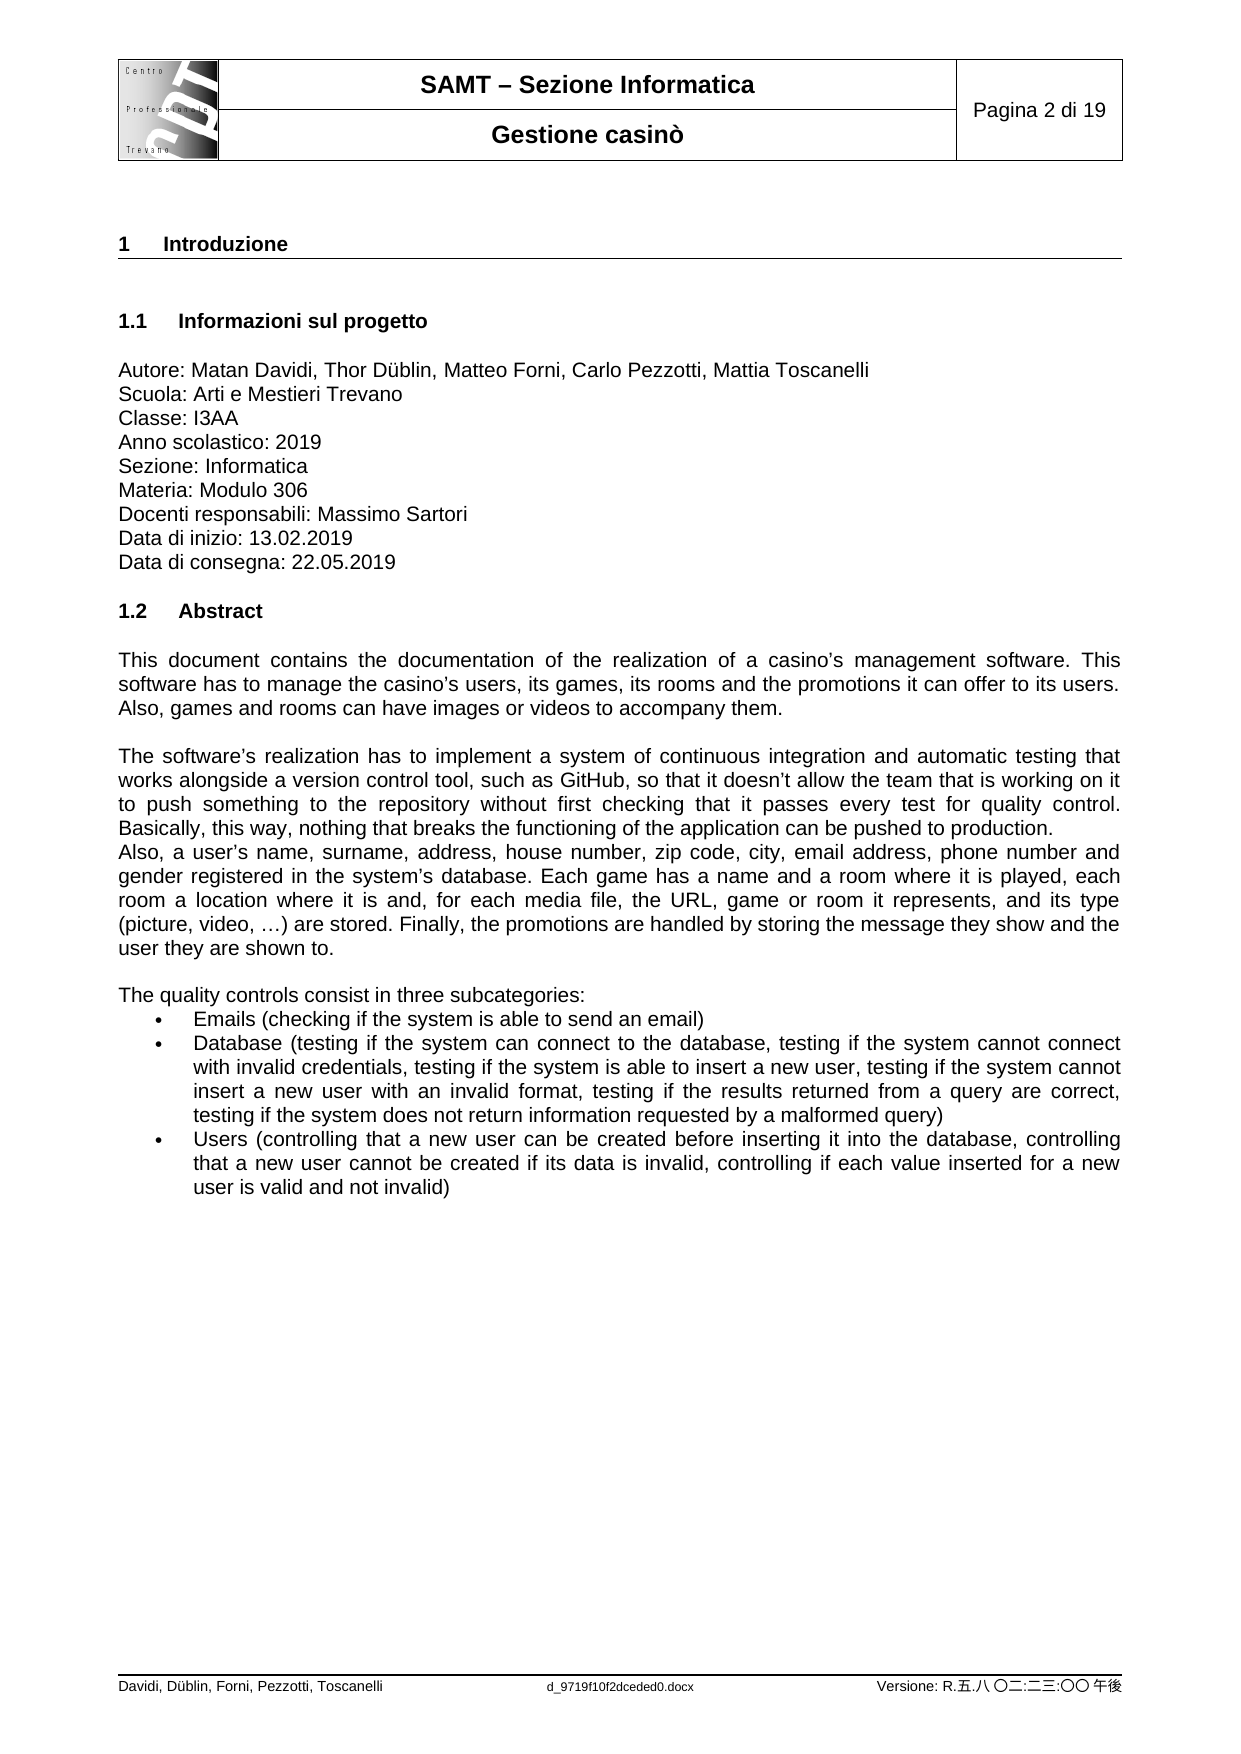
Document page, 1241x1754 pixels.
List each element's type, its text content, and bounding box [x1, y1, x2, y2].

text Docenti responsabili: Massimo Sartori [118, 502, 1122, 526]
text Also, a user’s name, surname, address, house number, zip code, city, email address, phone number and gender registered in the system’s database. Each game has a name and a room where it is played, each room a location where it is and, for each media file, the URL, game or room it represents, and its type (picture, video, …) are stored. Finally, the promotions are handled by storing the message they show and the user they are shown to. [118, 839, 1122, 959]
text The quality controls consist in three subcategories: [118, 983, 1122, 1007]
list Users (controlling that a new user can be created before inserting it into the database, controlling that a new user cannot be created if its data is invalid, controlling if each value inserted for a new user is valid and not invalid) [156, 1127, 1122, 1199]
list Database (testing if the system can connect to the database, testing if the system cannot connect with invalid credentials, testing if the system is able to insert a new user, testing if the system cannot insert a new user with an invalid format, testing if the results returned from a query are correct, testing if the system does not return information requested by a malformed query) [156, 1031, 1122, 1127]
subtitle Abstract [118, 599, 1122, 623]
text Anno scolastico: 2019 [118, 430, 1122, 454]
text This document contains the documentation of the realization of a casino’s management software. This software has to manage the casino’s users, its games, its rooms and the promotions it can offer to its users. Also, games and rooms can have images or videos to accompany them. [118, 648, 1122, 720]
text Sezione: Informatica [118, 454, 1122, 478]
picture [118, 60, 218, 159]
text Scuola: Arti e Mestieri Trevano [118, 382, 1122, 406]
list Emails (checking if the system is able to send an email) [156, 1007, 1122, 1031]
subtitle Informazioni sul progetto [118, 309, 1122, 333]
subtitle Introduzione [118, 232, 1122, 258]
text Data di consegna: 22.05.2019 [118, 550, 1122, 574]
text Classe: I3AA [118, 406, 1122, 430]
text Data di inizio: 13.02.2019 [118, 526, 1122, 550]
text The software’s realization has to implement a system of continuous integration and automatic testing that works alongside a version control tool, such as GitHub, so that it doesn’t allow the team that is working on it to push something to the repository without first checking that it passes every test for quality control. Basically, this way, nothing that breaks the functioning of the application can be pushed to production. [118, 744, 1122, 839]
text Materia: Modulo 306 [118, 478, 1122, 502]
text Autore: Matan Davidi, Thor Düblin, Matteo Forni, Carlo Pezzotti, Mattia Toscanelli [118, 358, 1122, 382]
